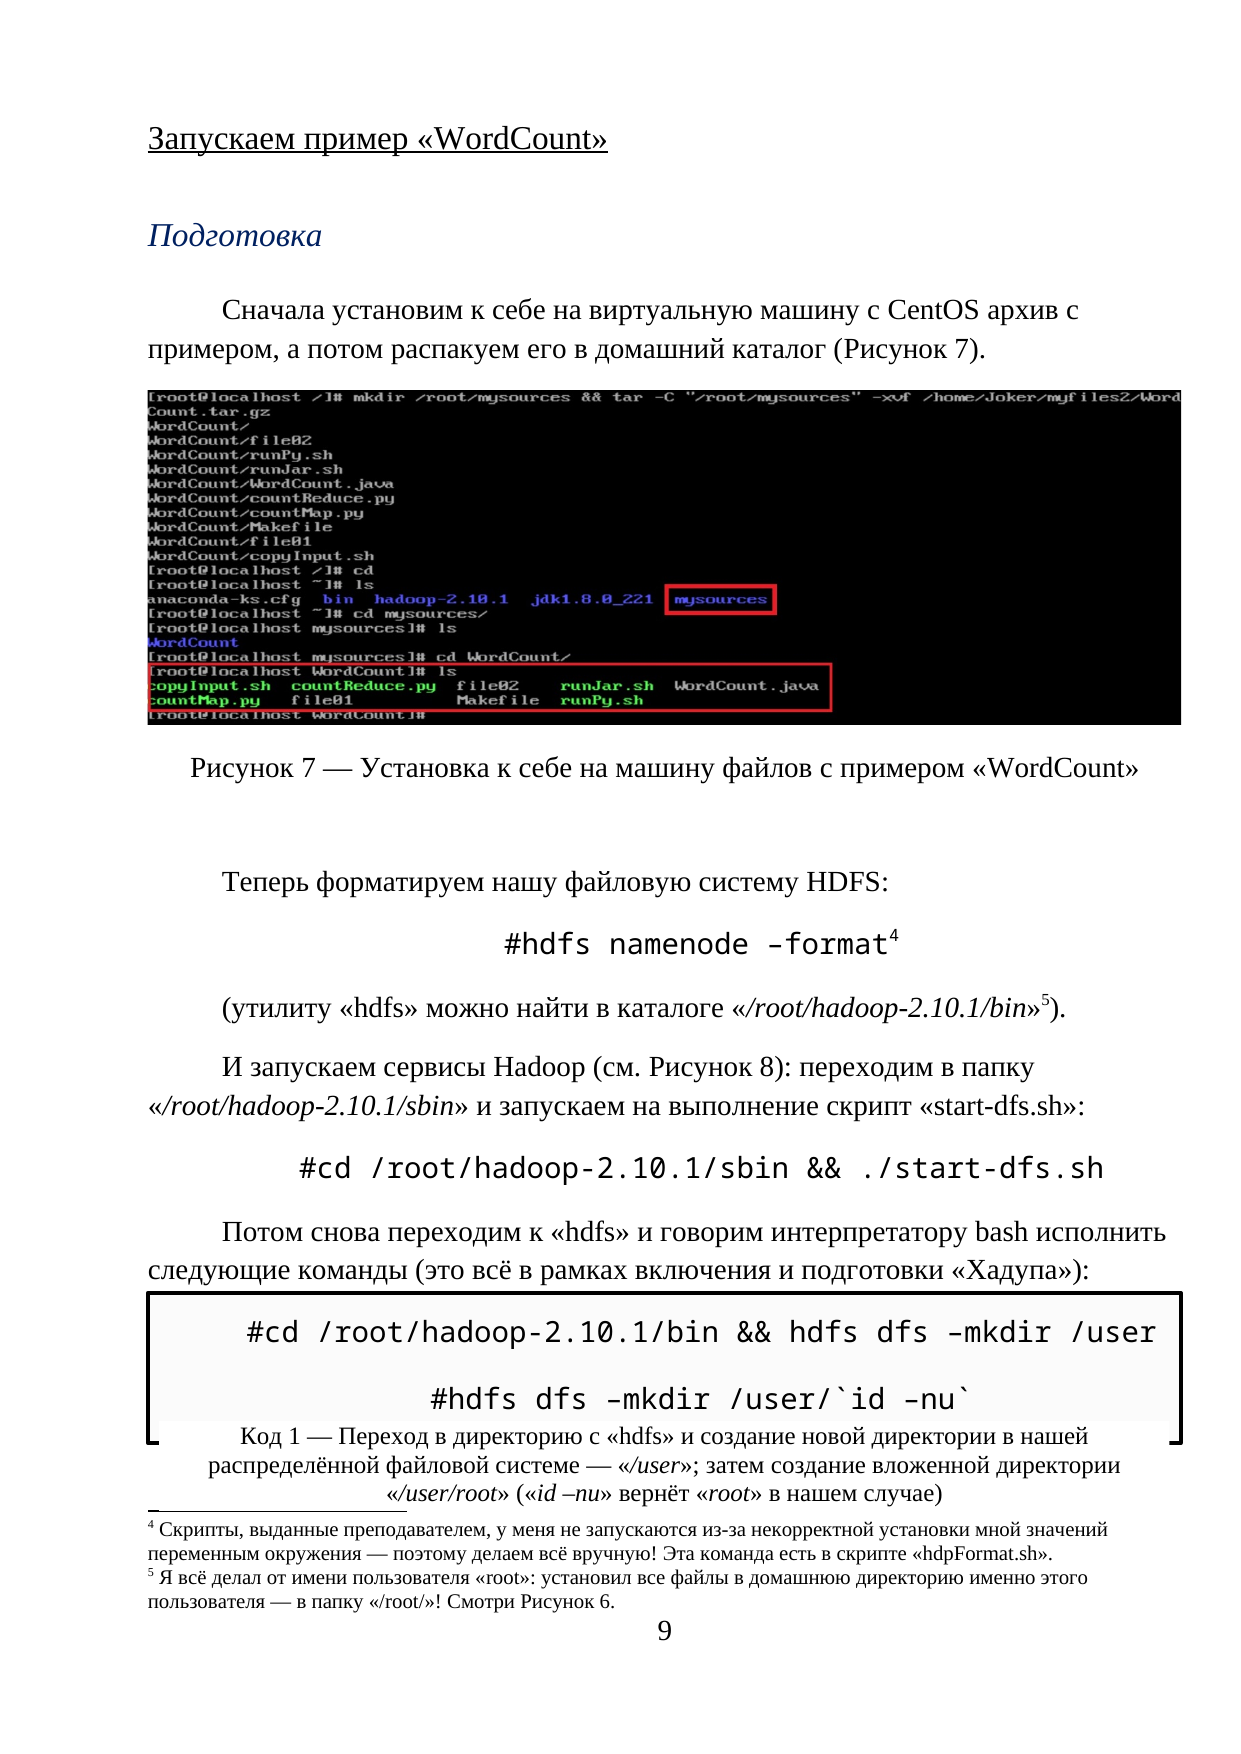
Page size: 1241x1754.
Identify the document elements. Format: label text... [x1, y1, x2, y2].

text И запускаем сервисы Hadoop (см. рисунок 8): переходим в папку «/root/hadoop-2.10.1/sbin» и запускаем на выполнение скрипт «start-dfs.sh»: [148, 1049, 1181, 1121]
subtitle Подготовка [148, 216, 1181, 254]
text #hdfs dfs –mkdir /user/`id –nu` [148, 1378, 1181, 1418]
text #cd /root/hadoop-2.10.1/sbin && ./start-dfs.sh [148, 1147, 1181, 1187]
text Потом снова переходим к «hdfs» и говорим интерпретатору bash исполнить следующие команды (это всё в рамках включения и подготовки «Хадупа»): [148, 1214, 1181, 1286]
text #cd /root/hadoop-2.10.1/bin && hdfs dfs –mkdir /user [148, 1312, 1181, 1351]
text Рисунок 7 — Установка к себе на машину файлов с примером «WordCount» [148, 750, 1181, 784]
picture [147, 390, 1182, 725]
text Теперь форматируем нашу файловую систему HDFS: [148, 864, 1181, 898]
text #hdfs namenode –format [148, 923, 1181, 963]
subtitle Запускаем пример «WordCount» [148, 118, 1181, 156]
text Сначала установим к себе на виртуальную машину с CentOS архив с примером, а потом распакуем его в домашний каталог (рисунок 7). [148, 292, 1181, 364]
text (утилиту «hdfs» можно найти в каталоге «/root/hadoop-2.10.1/bin»). [148, 990, 1181, 1023]
